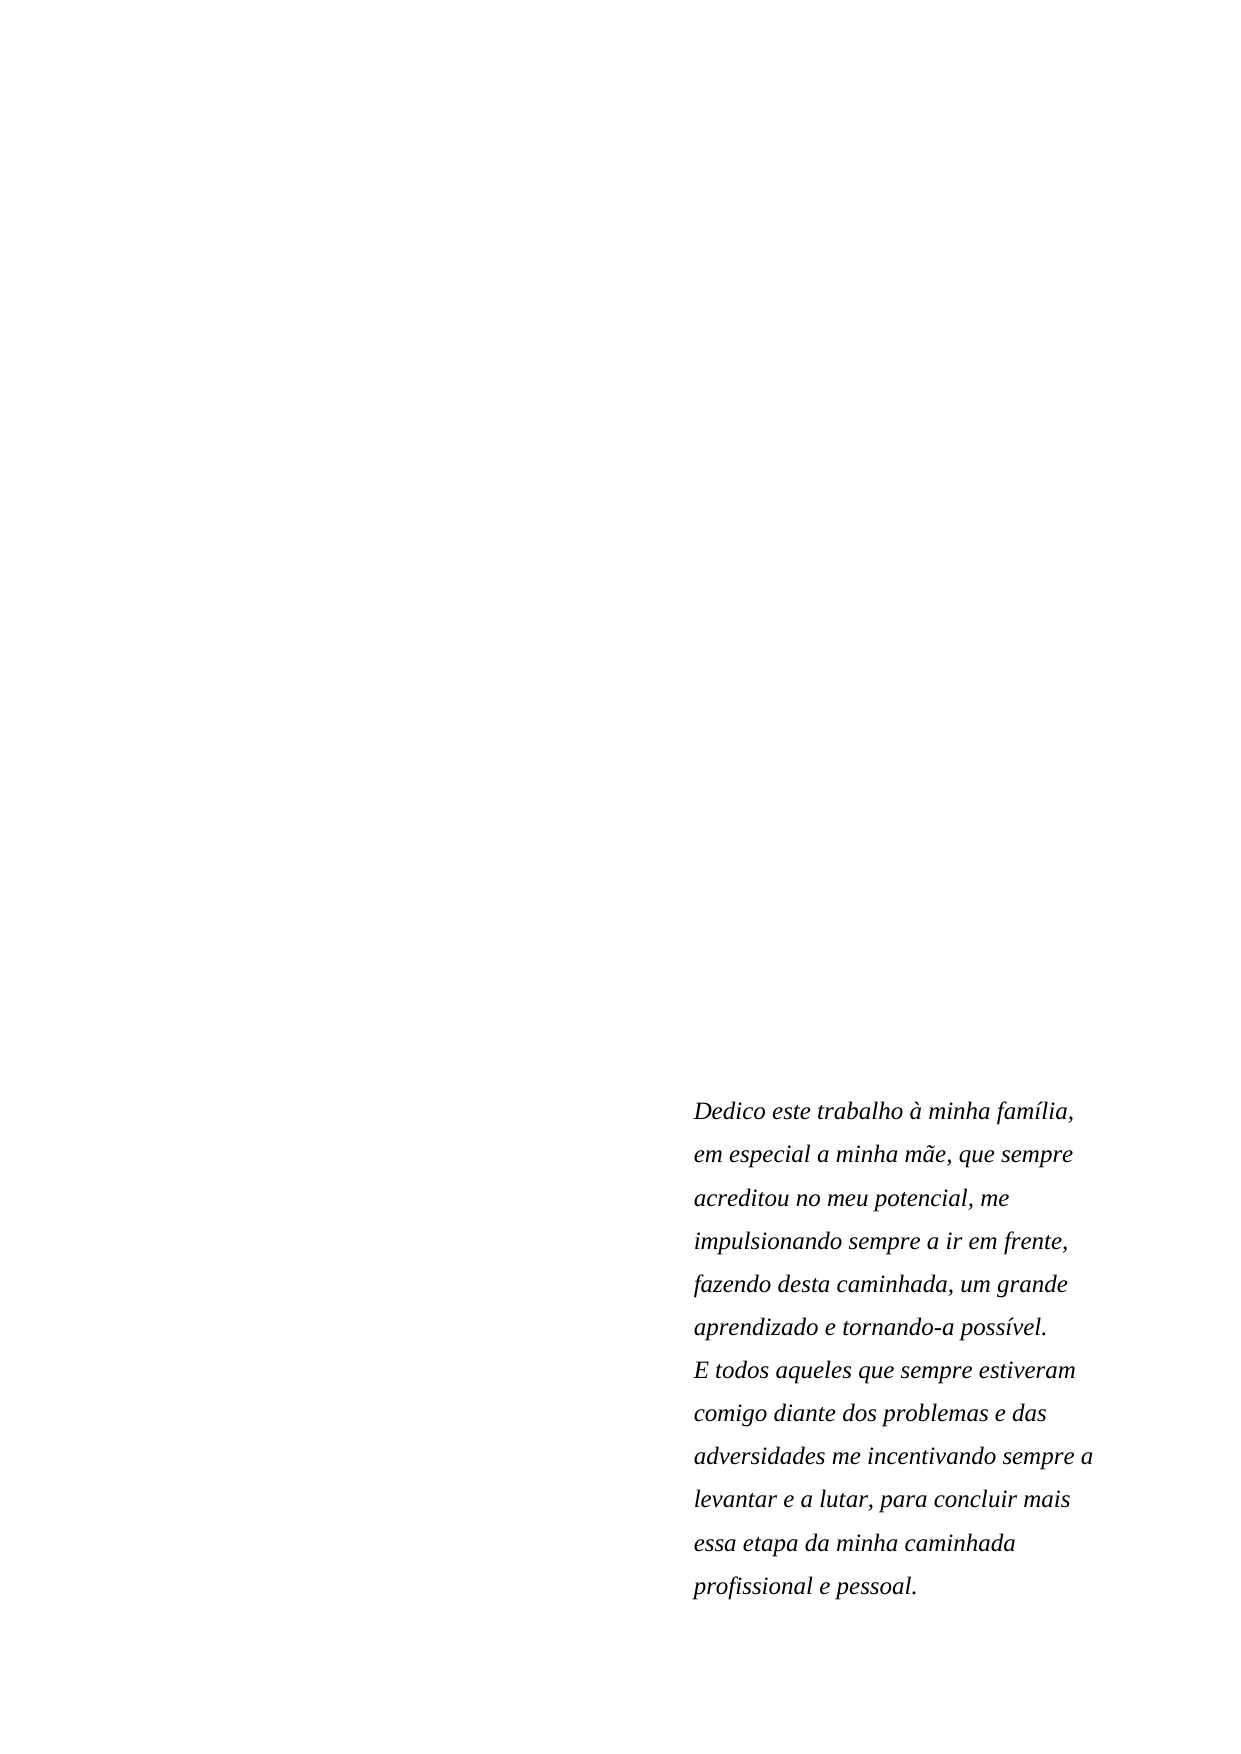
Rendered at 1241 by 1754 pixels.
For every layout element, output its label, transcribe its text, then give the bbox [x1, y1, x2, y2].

text Dedico este trabalho à minha família, em especial a minha mãe, que sempre acreditou no meu potencial, me impulsionando sempre a ir em frente, fazendo desta caminhada, um grande aprendizado e tornando-a possível. [693, 1096, 1107, 1341]
text E todos aqueles que sempre estiveram comigo diante dos problemas e das adversidades me incentivando sempre a levantar e a lutar, para concluir mais essa etapa da minha caminhada profissional e pessoal. [693, 1355, 1107, 1599]
